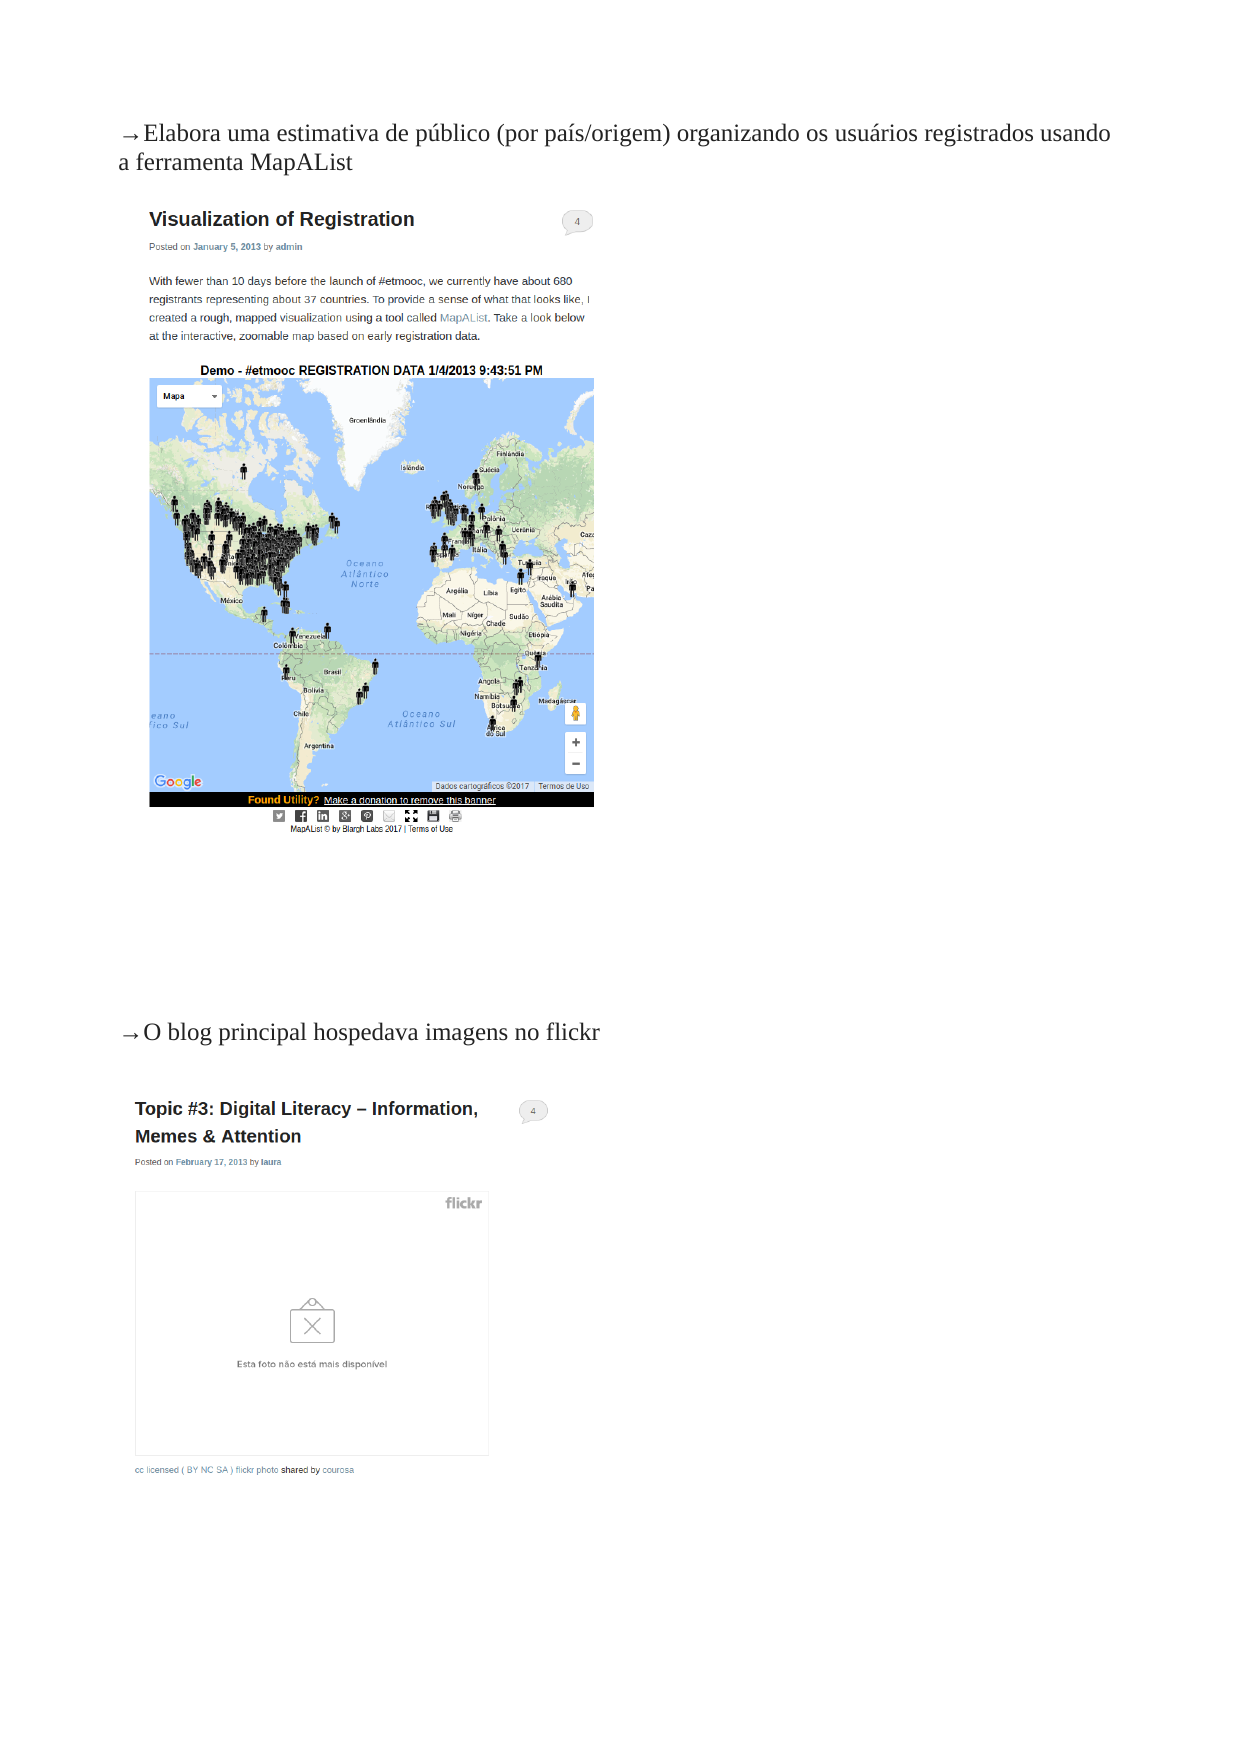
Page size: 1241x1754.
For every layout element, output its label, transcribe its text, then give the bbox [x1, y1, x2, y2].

picture [118, 204, 624, 845]
picture [118, 1074, 575, 1491]
text →Elabora uma estimativa de público (por país/origem) organizando os usuários registrados usando a ferramenta MapAList [118, 118, 1122, 176]
text →O blog principal hospedava imagens no flickr [118, 1017, 1122, 1046]
